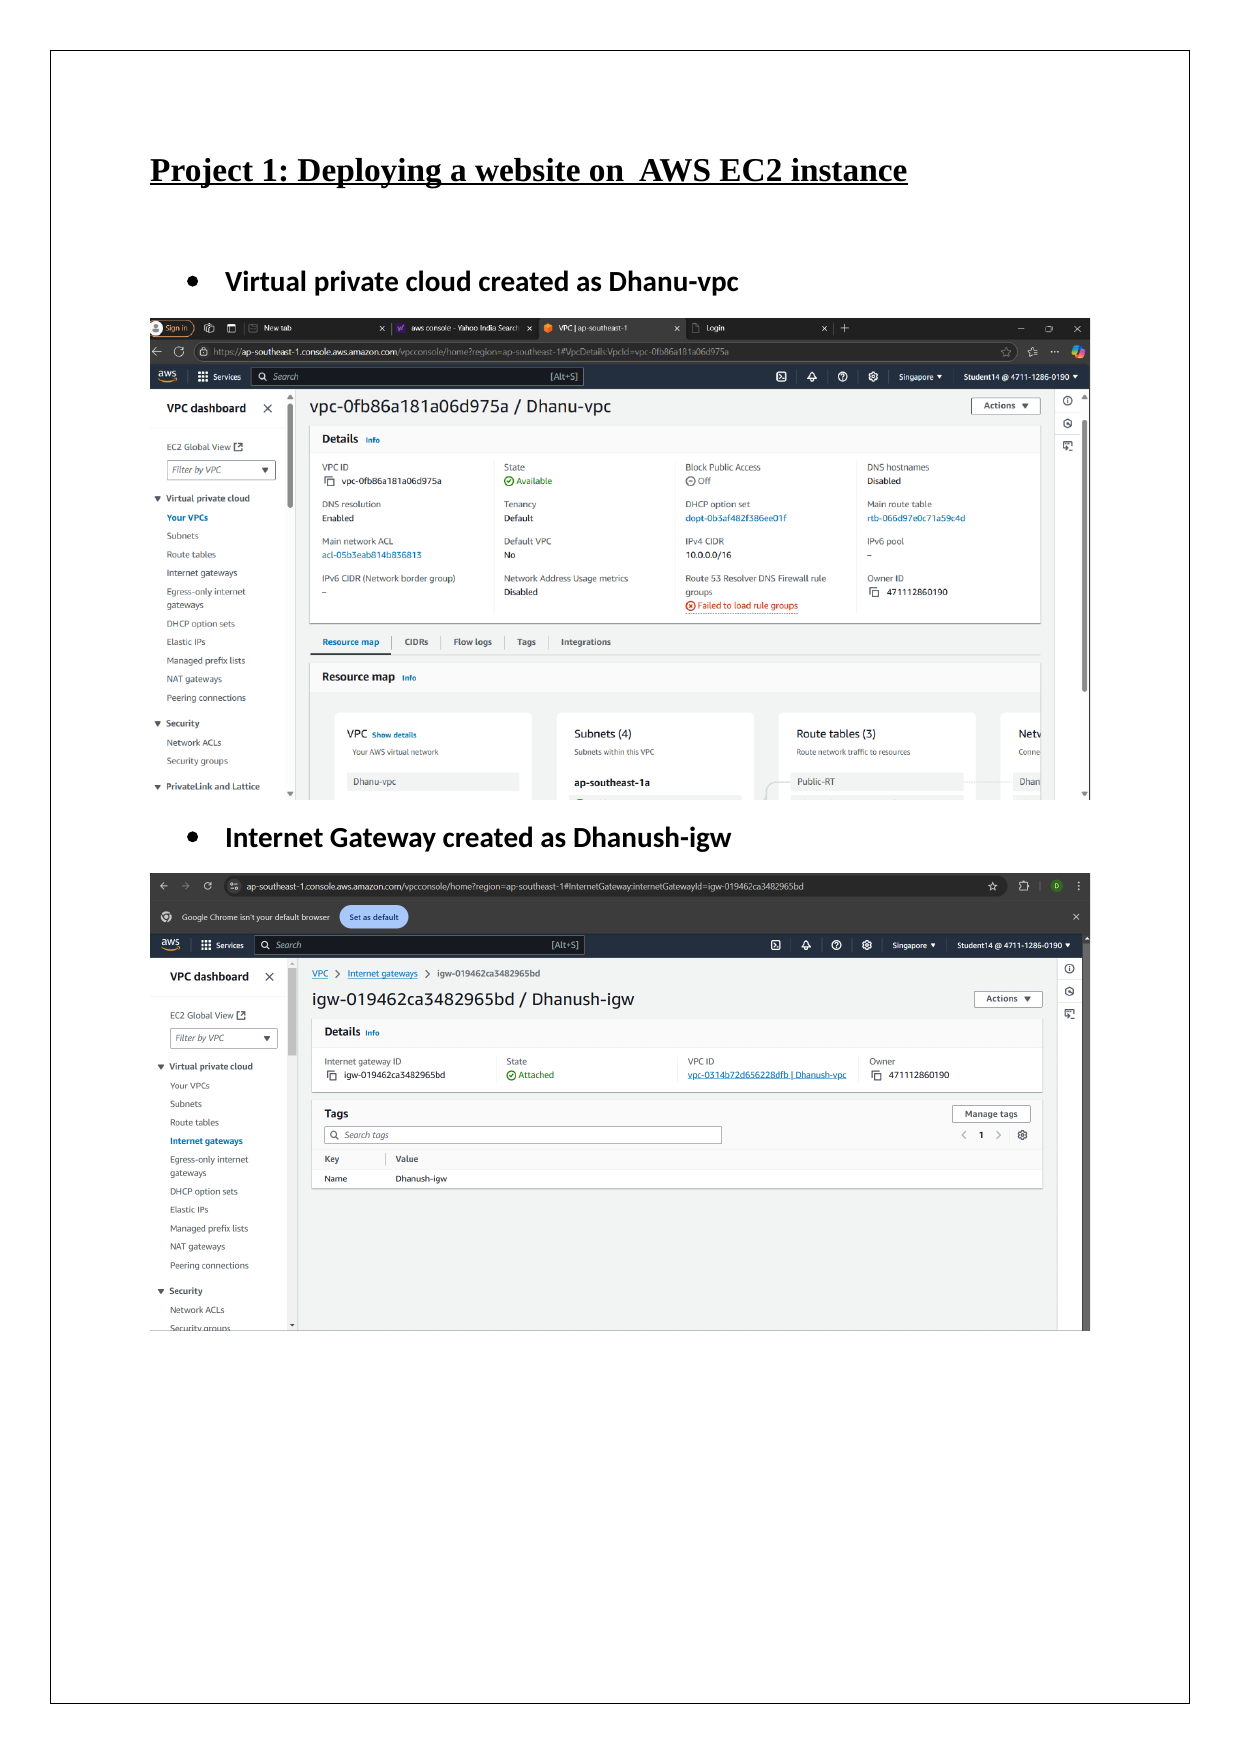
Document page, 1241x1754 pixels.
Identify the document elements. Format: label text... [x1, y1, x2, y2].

picture [150, 318, 1091, 800]
text Project 1: Deploying a website on AWS EC2 instance [150, 150, 1090, 188]
list Virtual private cloud created as Dhanu-vpc [187, 263, 1090, 299]
picture [150, 873, 1091, 1331]
list Internet Gateway created as Dhanush-igw [187, 819, 1090, 854]
